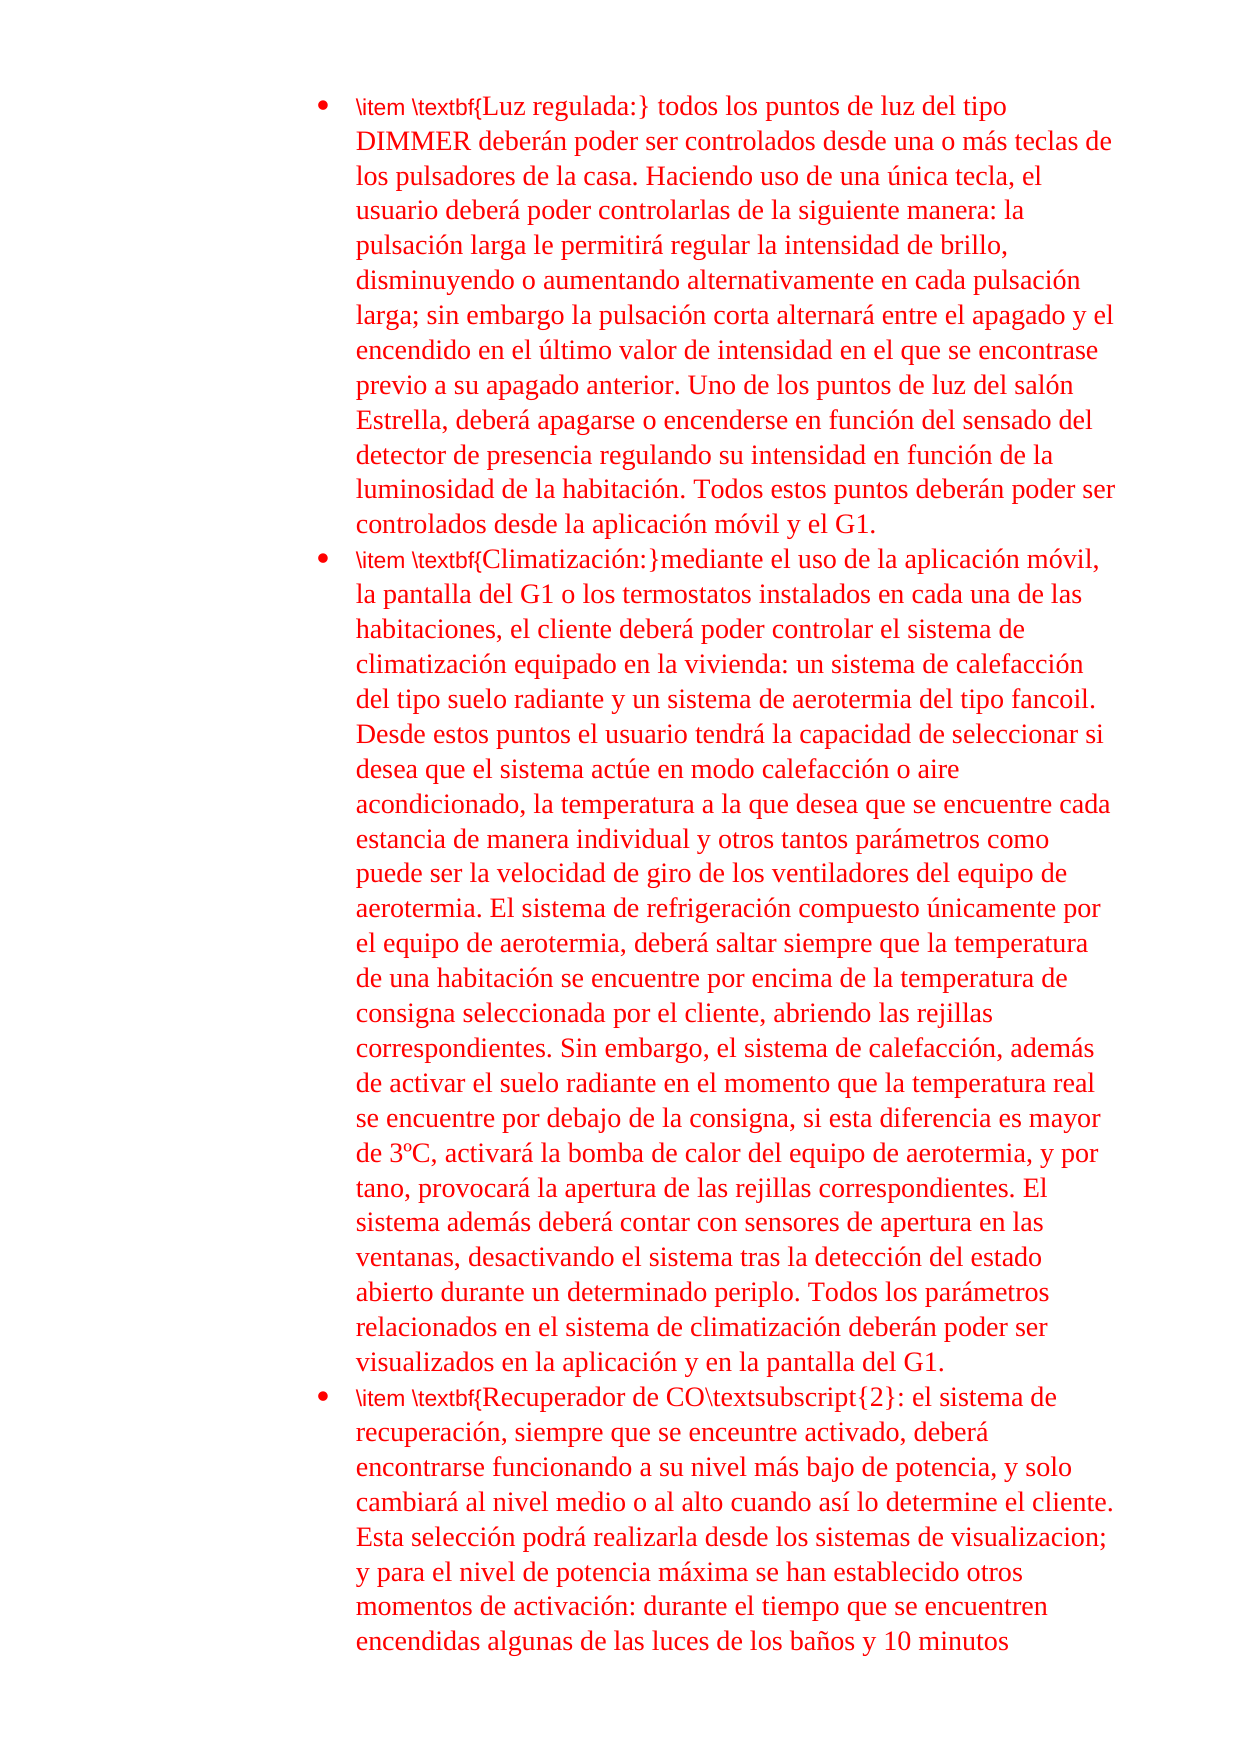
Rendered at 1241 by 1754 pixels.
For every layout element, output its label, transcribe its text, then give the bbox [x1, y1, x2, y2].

list \item \textbf{Luz regulada:} todos los puntos de luz del tipo DIMMER deberán poder ser controlados desde una o más teclas de los pulsadores de la casa. Haciendo uso de una única tecla, el usuario deberá poder controlarlas de la siguiente manera: la pulsación larga le permitirá regular la intensidad de brillo, disminuyendo o aumentando alternativamente en cada pulsación larga; sin embargo la pulsación corta alternará entre el apagado y el encendido en el último valor de intensidad en el que se encontrase previo a su apagado anterior. Uno de los puntos de luz del salón Estrella, deberá apagarse o encenderse en función del sensado del detector de presencia regulando su intensidad en función de la luminosidad de la habitación. Todos estos puntos deberán poder ser controlados desde la aplicación móvil y el G1. [318, 89, 1122, 540]
list \item \textbf{Climatización:}mediante el uso de la aplicación móvil, la pantalla del G1 o los termostatos instalados en cada una de las habitaciones, el cliente deberá poder controlar el sistema de climatización equipado en la vivienda: un sistema de calefacción del tipo suelo radiante y un sistema de aerotermia del tipo fancoil. Desde estos puntos el usuario tendrá la capacidad de seleccionar si desea que el sistema actúe en modo calefacción o aire acondicionado, la temperatura a la que desea que se encuentre cada estancia de manera individual y otros tantos parámetros como puede ser la velocidad de giro de los ventiladores del equipo de aerotermia. El sistema de refrigeración compuesto únicamente por el equipo de aerotermia, deberá saltar siempre que la temperatura de una habitación se encuentre por encima de la temperatura de consigna seleccionada por el cliente, abriendo las rejillas correspondientes. Sin embargo, el sistema de calefacción, además de activar el suelo radiante en el momento que la temperatura real se encuentre por debajo de la consigna, si esta diferencia es mayor de 3ºC, activará la bomba de calor del equipo de aerotermia, y por tano, provocará la apertura de las rejillas correspondientes. El sistema además deberá contar con sensores de apertura en las ventanas, desactivando el sistema tras la detección del estado abierto durante un determinado periplo. Todos los parámetros relacionados en el sistema de climatización deberán poder ser visualizados en la aplicación y en la pantalla del G1. [318, 542, 1122, 1377]
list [318, 1380, 1122, 1657]
